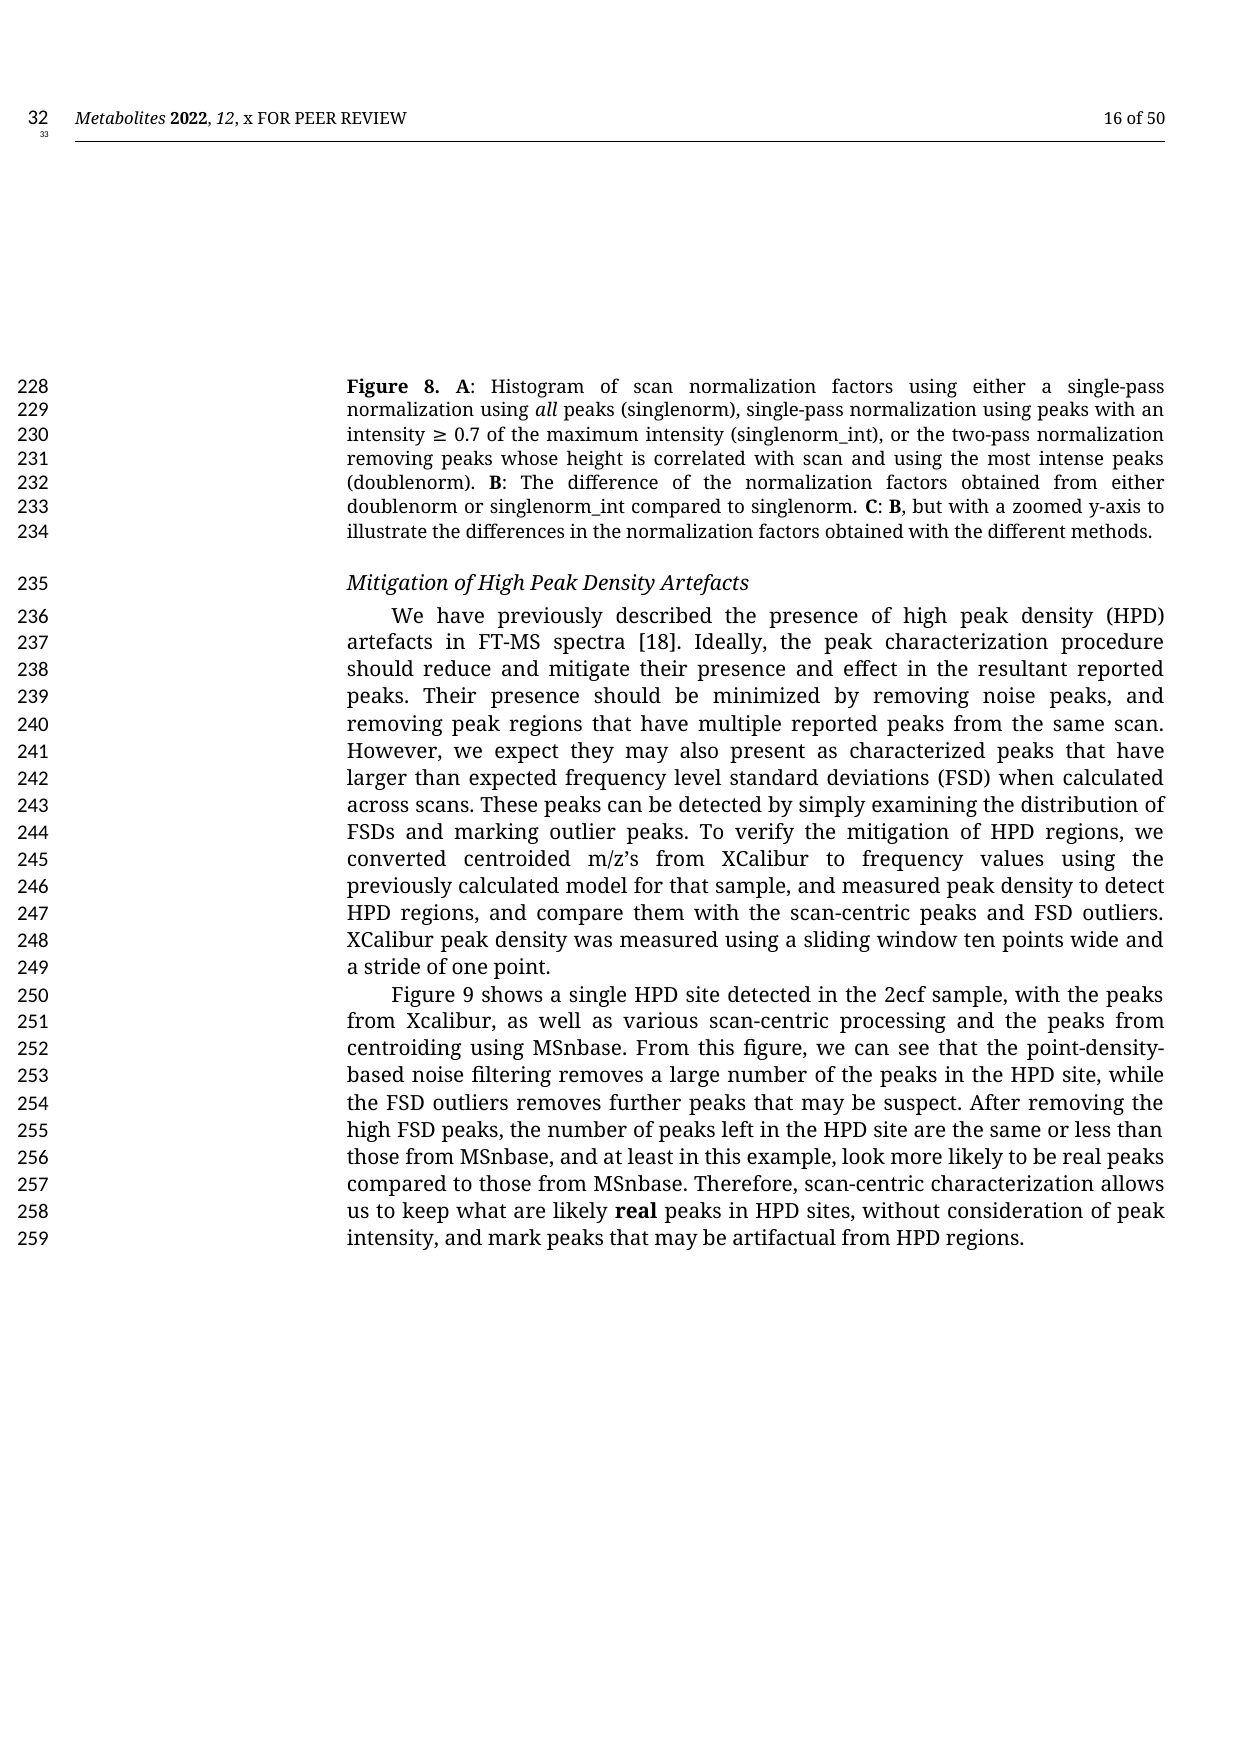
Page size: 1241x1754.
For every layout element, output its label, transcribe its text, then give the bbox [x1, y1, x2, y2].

text Figure 9 shows a single HPD site detected in the 2ecf sample, with the peaks from Xcalibur, as well as various scan-centric processing and the peaks from centroiding using MSnbase. From this figure, we can see that the point-density-based noise filtering removes a large number of the peaks in the HPD site, while the FSD outliers removes further peaks that may be suspect. After removing the high FSD peaks, the number of peaks left in the HPD site are the same or less than those from MSnbase, and at least in this example, look more likely to be real peaks compared to those from MSnbase. Therefore, scan-centric characterization allows us to keep what are likely real peaks in HPD sites, without consideration of peak intensity, and mark peaks that may be artifactual from HPD regions. [347, 981, 1165, 1252]
subtitle Mitigation of High Peak Density Artefacts [347, 568, 1165, 596]
text We have previously described the presence of high peak density (HPD) artefacts in FT-MS spectra [18]. Ideally, the peak characterization procedure should reduce and mitigate their presence and effect in the resultant reported peaks. Their presence should be minimized by removing noise peaks, and removing peak regions that have multiple reported peaks from the same scan. However, we expect they may also present as characterized peaks that have larger than expected frequency level standard deviations (FSD) when calculated across scans. These peaks can be detected by simply examining the distribution of FSDs and marking outlier peaks. To verify the mitigation of HPD regions, we converted centroided m/z’s from XCalibur to frequency values using the previously calculated model for that sample, and measured peak density to detect HPD regions, and compare them with the scan-centric peaks and FSD outliers. XCalibur peak density was measured using a sliding window ten points wide and a stride of one point. [347, 602, 1165, 981]
text Figure 8. A: Histogram of scan normalization factors using either a single-pass normalization using all peaks (singlenorm), single-pass normalization using peaks with an intensity ≥ 0.7 of the maximum intensity (singlenorm_int), or the two-pass normalization removing peaks whose height is correlated with scan and using the most intense peaks (doublenorm). B: The difference of the normalization factors obtained from either doublenorm or singlenorm_int compared to singlenorm. C: B, but with a zoomed y-axis to illustrate the differences in the normalization factors obtained with the different methods. [347, 374, 1165, 543]
